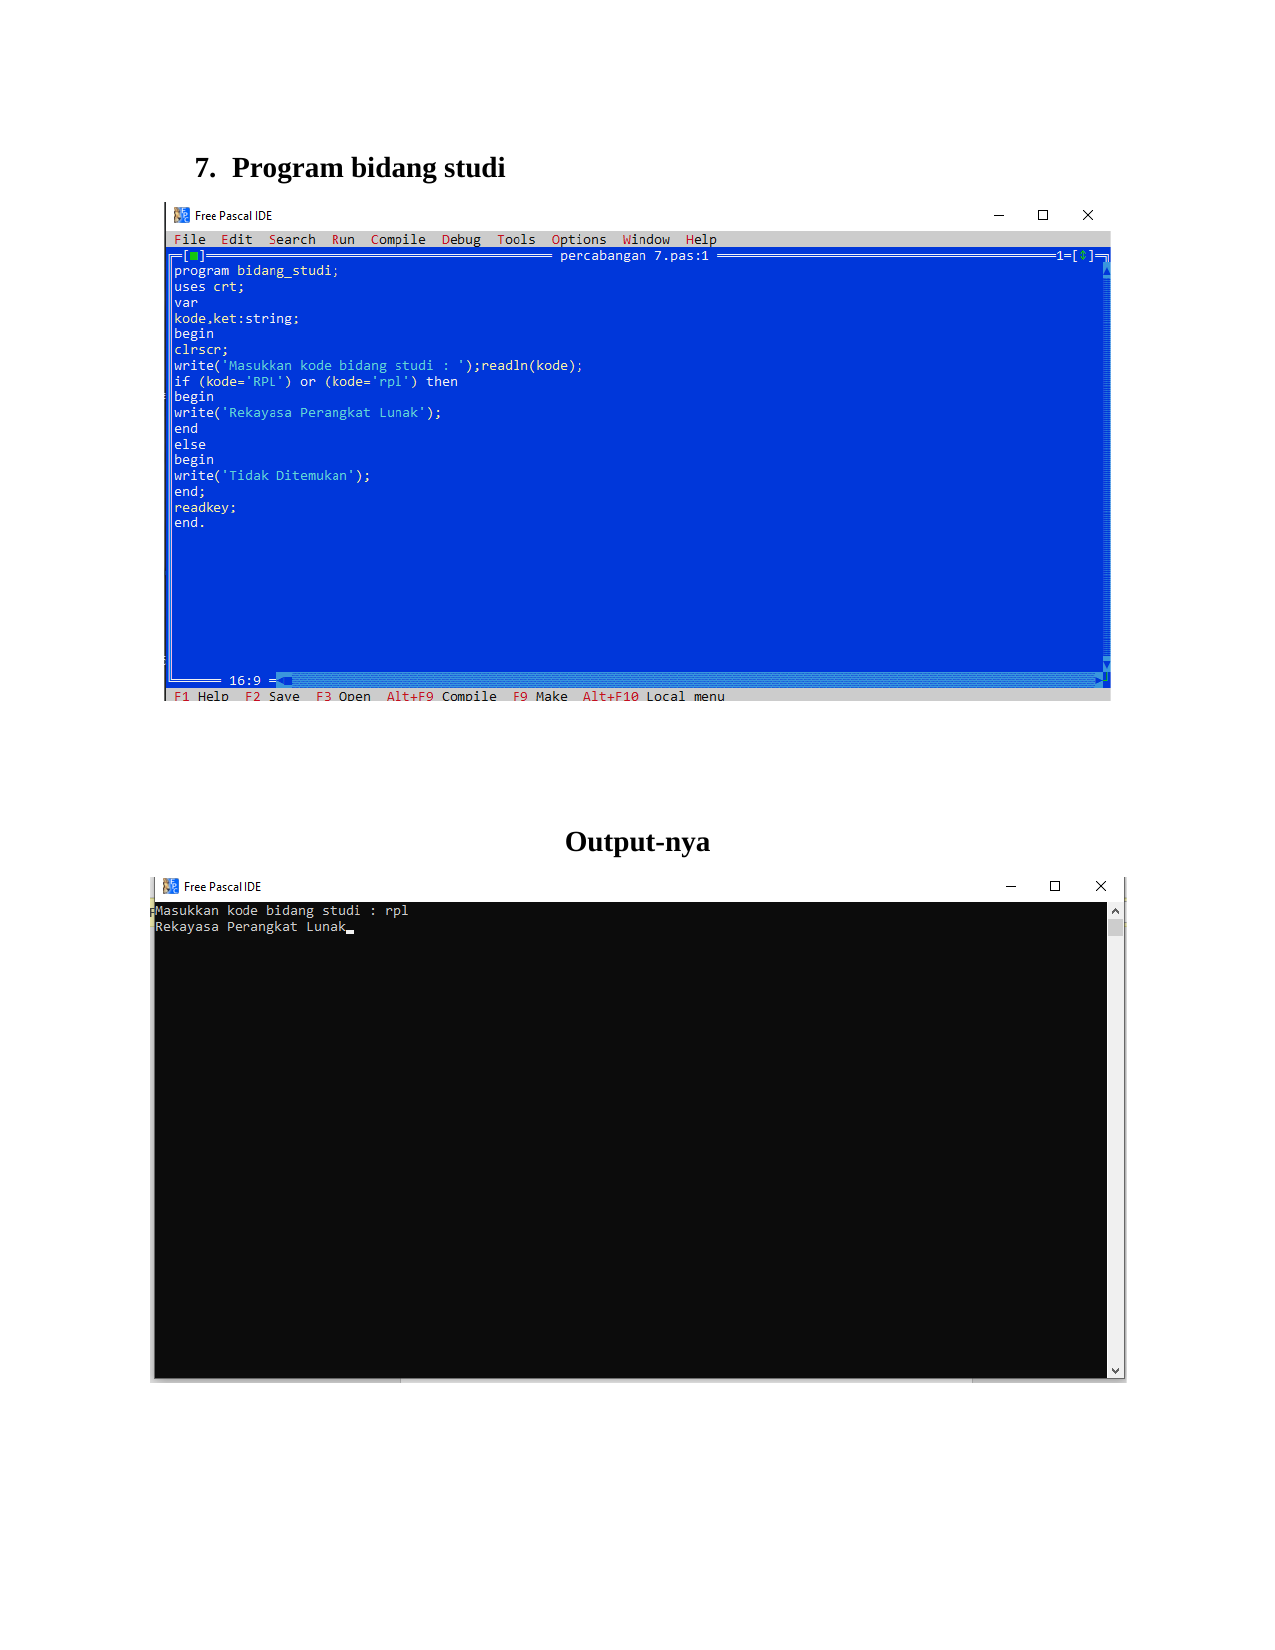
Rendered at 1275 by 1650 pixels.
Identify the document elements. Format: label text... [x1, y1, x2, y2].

list Program bidang studi [194, 150, 1125, 183]
text Output-nya [150, 824, 1125, 858]
picture [164, 202, 1111, 701]
picture [150, 877, 1127, 1383]
